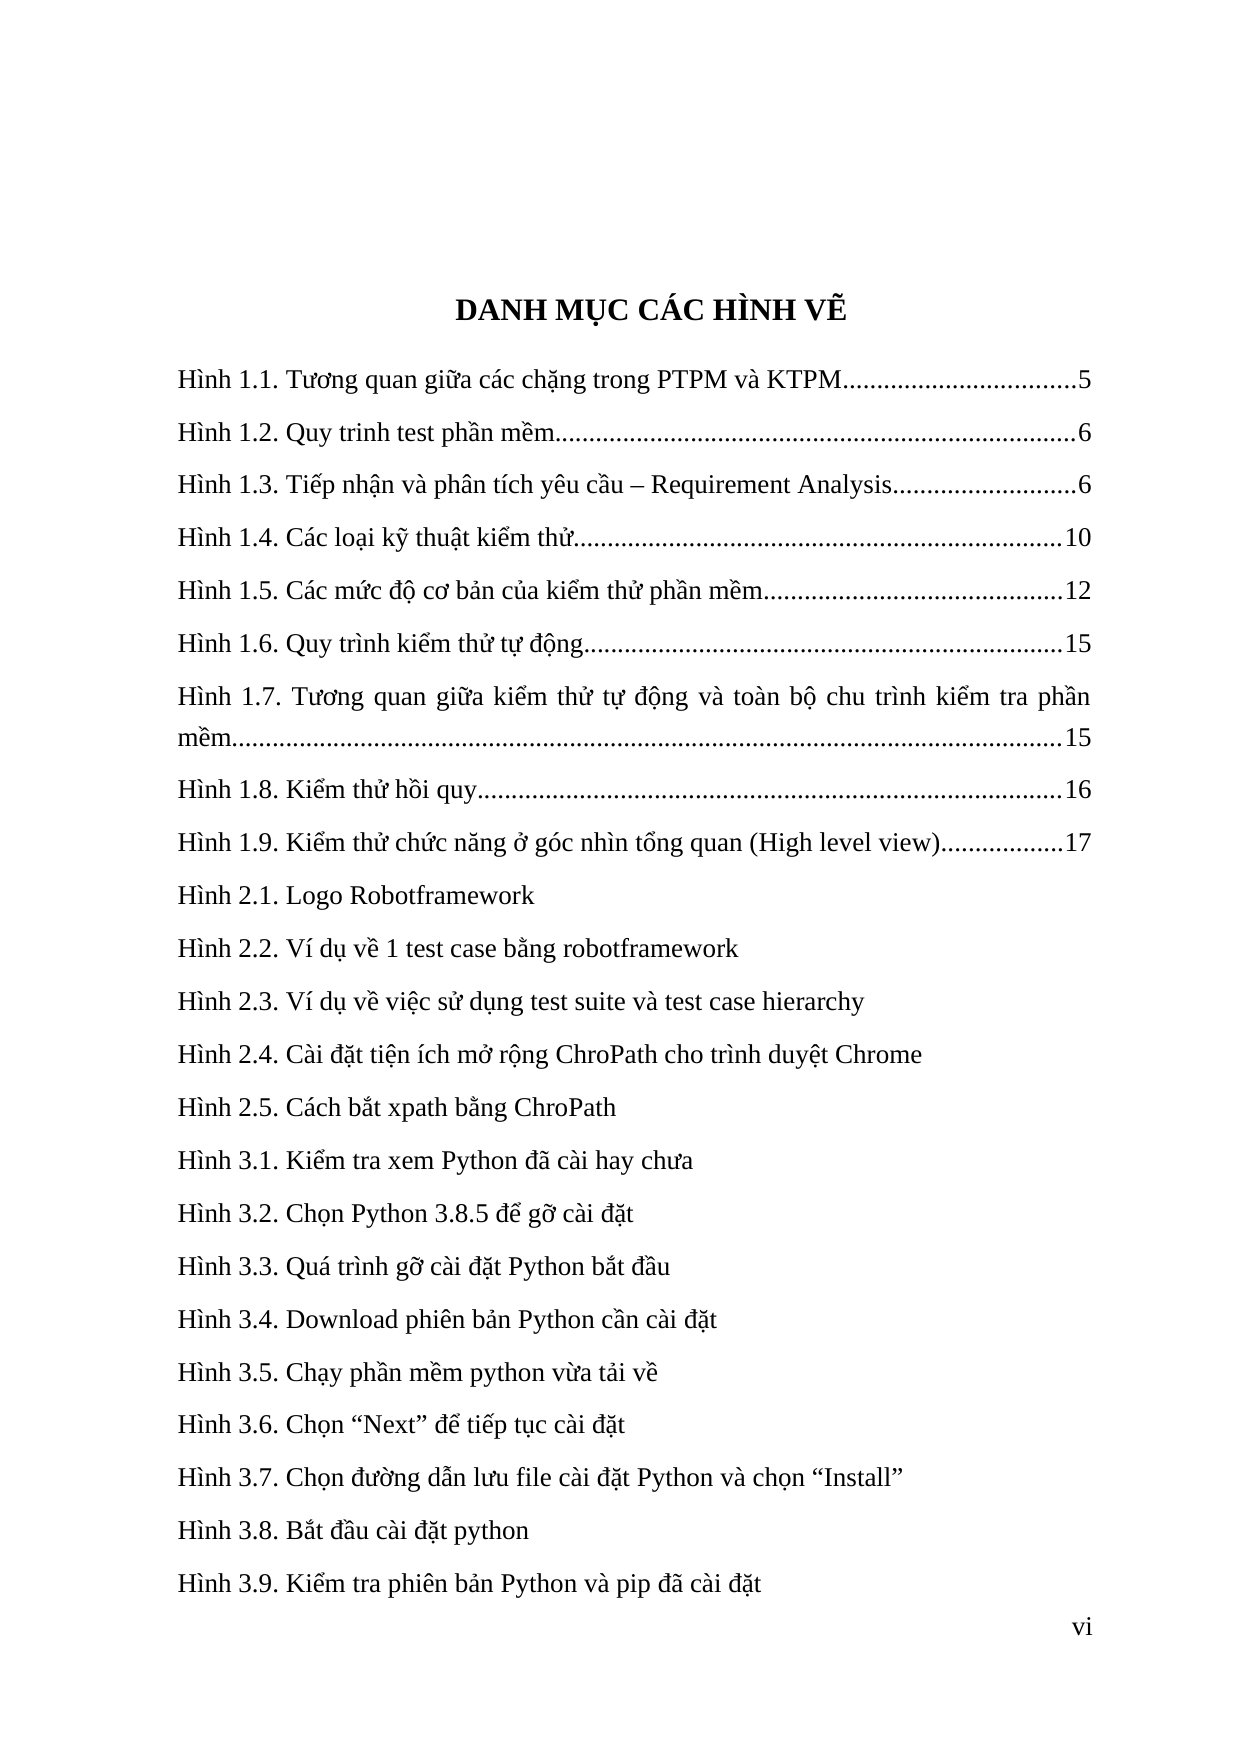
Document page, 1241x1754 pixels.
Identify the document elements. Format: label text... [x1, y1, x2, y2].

text Hình 2.4. Cài đặt tiện ích mở rộng ChroPath cho trình duyệt Chrome 28 [177, 1038, 1092, 1069]
text Hình 1.3. Tiếp nhận và phân tích yêu cầu – Requirement Analysis 6 [177, 468, 1092, 500]
text Hình 3.6. Chọn “Next” để tiếp tục cài đặt 31 [177, 1408, 1092, 1440]
text Hình 3.8. Bắt đầu cài đặt python 32 [177, 1514, 1092, 1546]
text Hình 3.4. Download phiên bản Python cần cài đặt 30 [177, 1303, 1092, 1334]
text Hình 1.7. Tương quan giữa kiểm thử tự động và toàn bộ chu trình kiểm tra phần mềm 15 [177, 680, 1092, 752]
text Hình 1.5. Các mức độ cơ bản của kiểm thử phần mềm 12 [177, 574, 1092, 606]
text Hình 3.5. Chạy phần mềm python vừa tải về 31 [177, 1356, 1092, 1387]
text Hình 3.1. Kiểm tra xem Python đã cài hay chưa 29 [177, 1144, 1092, 1175]
text Hình 1.6. Quy trình kiểm thử tự động 15 [177, 627, 1092, 658]
text Hình 2.2. Ví dụ về 1 test case bằng robotframework 20 [177, 932, 1092, 963]
text Hình 2.5. Cách bắt xpath bằng ChroPath 28 [177, 1091, 1092, 1122]
text Hình 3.7. Chọn đường dẫn lưu file cài đặt Python và chọn “Install” 31 [177, 1461, 1092, 1493]
text Hình 1.2. Quy trinh test phần mềm 6 [177, 416, 1092, 447]
subtitle DANH MỤC CÁC HÌNH VẼ [210, 291, 1092, 327]
text Hình 1.8. Kiểm thử hồi quy 16 [177, 773, 1092, 805]
text Hình 3.2. Chọn Python 3.8.5 để gỡ cài đặt 30 [177, 1197, 1092, 1228]
text Hình 3.9. Kiểm tra phiên bản Python và pip đã cài đặt 32 [177, 1567, 1092, 1598]
text Hình 3.3. Quá trình gỡ cài đặt Python bắt đầu 30 [177, 1250, 1092, 1281]
text Hình 1.9. Kiểm thử chức năng ở góc nhìn tổng quan (High level view) 17 [177, 826, 1092, 858]
text Hình 2.1. Logo Robotframework 19 [177, 879, 1092, 911]
text Hình 1.1. Tương quan giữa các chặng trong PTPM và KTPM 5 [177, 363, 1092, 394]
text Hình 1.4. Các loại kỹ thuật kiểm thử 10 [177, 521, 1092, 553]
text Hình 2.3. Ví dụ về việc sử dụng test suite và test case hierarchy 25 [177, 985, 1092, 1016]
